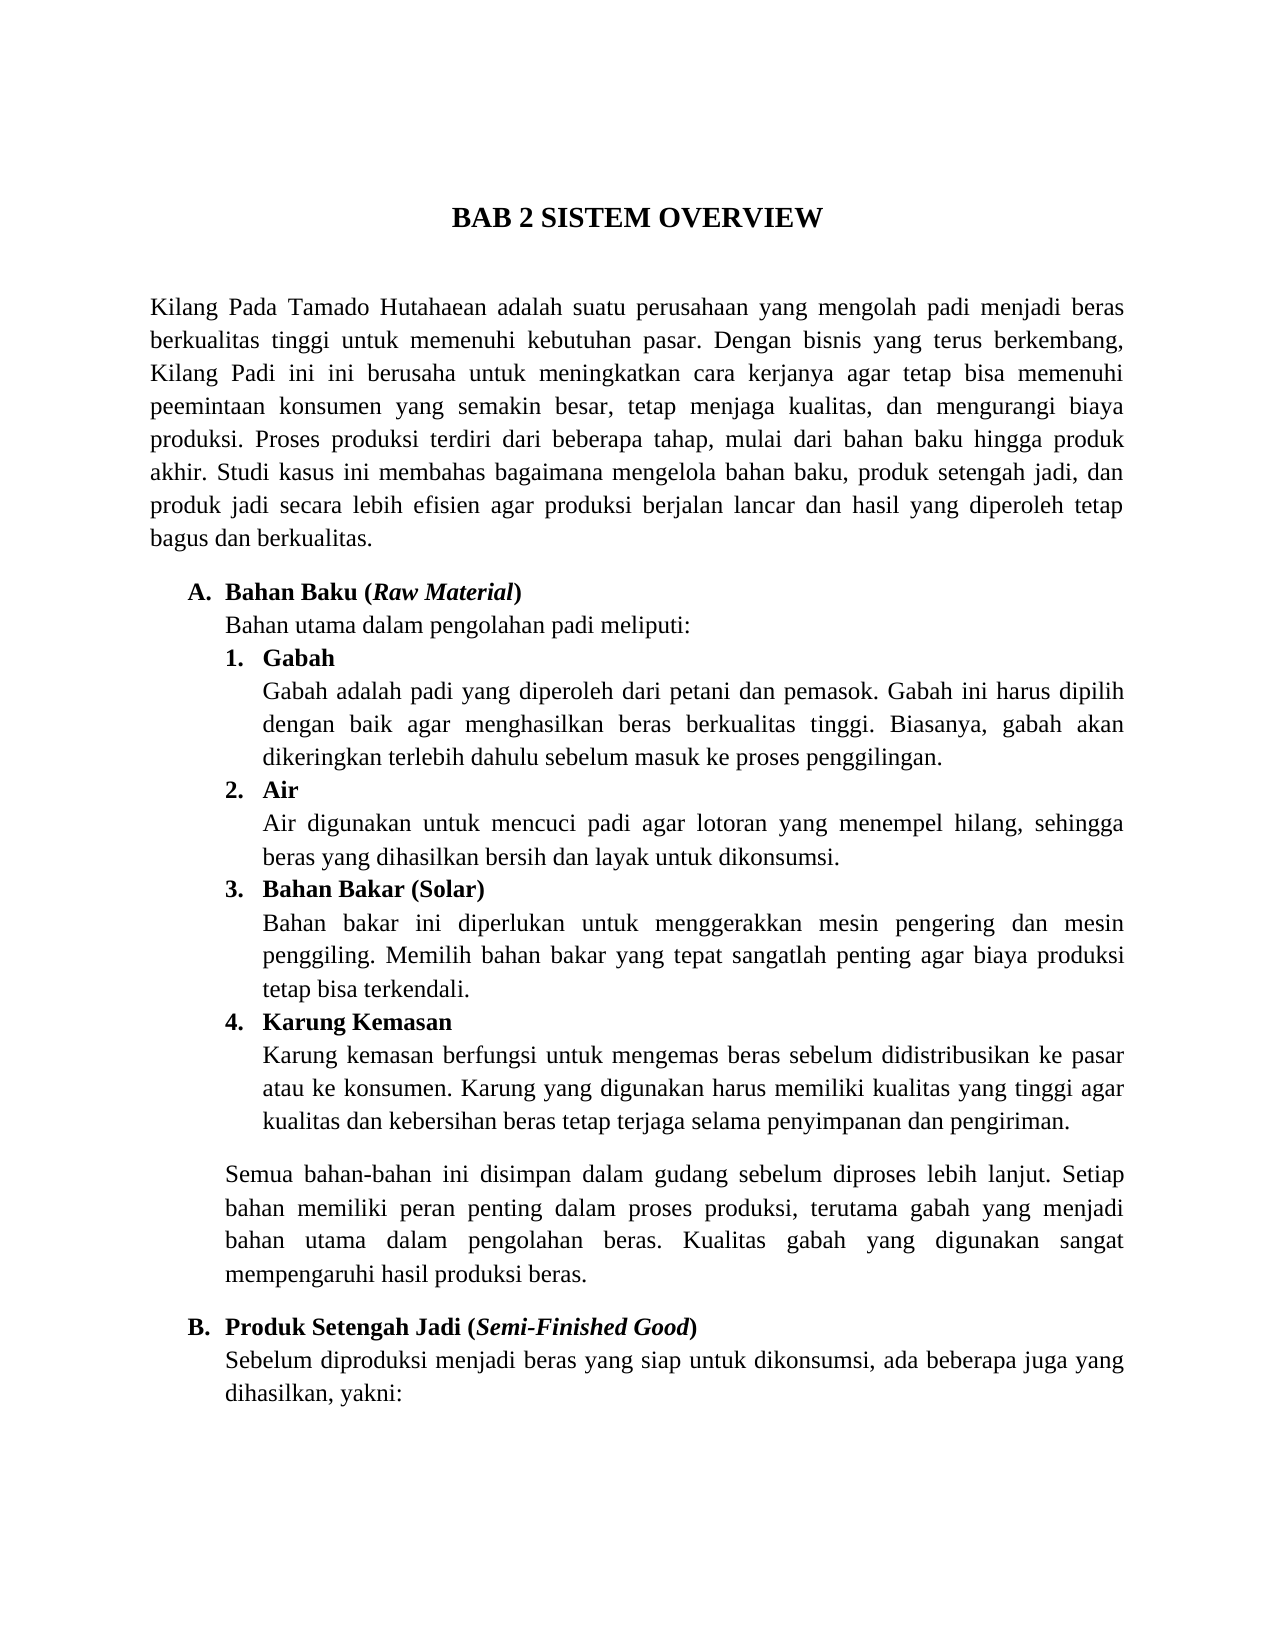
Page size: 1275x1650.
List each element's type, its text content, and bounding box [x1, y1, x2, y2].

subtitle BAB 2 SISTEM OVERVIEW [150, 200, 1125, 233]
text Kilang Pada Tamado Hutahaean adalah suatu perusahaan yang mengolah padi menjadi beras berkualitas tinggi untuk memenuhi kebutuhan pasar. Dengan bisnis yang terus berkembang, Kilang Padi ini ini berusaha untuk meningkatkan cara kerjanya agar tetap bisa memenuhi peemintaan konsumen yang semakin besar, tetap menjaga kualitas, dan mengurangi biaya produksi. Proses produksi terdiri dari beberapa tahap, mulai dari bahan baku hingga produk akhir. Studi kasus ini membahas bagaimana mengelola bahan baku, produk setengah jadi, dan produk jadi secara lebih efisien agar produksi berjalan lancar dan hasil yang diperoleh tetap bagus dan berkualitas. [150, 292, 1125, 552]
list Bahan bakar ini diperlukan untuk menggerakkan mesin pengering dan mesin penggiling. Memilih bahan bakar yang tepat sangatlah penting agar biaya produksi tetap bisa terkendali. [262, 908, 1125, 1002]
list Bahan utama dalam pengolahan padi meliputi: [225, 610, 1125, 639]
list Gabah [225, 643, 1125, 672]
list Karung kemasan berfungsi untuk mengemas beras sebelum didistribusikan ke pasar atau ke konsumen. Karung yang digunakan harus memiliki kualitas yang tinggi agar kualitas dan kebersihan beras tetap terjaga selama penyimpanan dan pengiriman. [262, 1040, 1125, 1134]
list Air digunakan untuk mencuci padi agar lotoran yang menempel hilang, sehingga beras yang dihasilkan bersih dan layak untuk dikonsumsi. [262, 808, 1125, 870]
list Gabah adalah padi yang diperoleh dari petani dan pemasok. Gabah ini harus dipilih dengan baik agar menghasilkan beras berkualitas tinggi. Biasanya, gabah akan dikeringkan terlebih dahulu sebelum masuk ke proses penggilingan. [262, 676, 1125, 771]
list Air [225, 776, 1125, 804]
list Karung Kemasan [225, 1007, 1125, 1035]
list Produk Setengah Jadi (Semi-Finished Good) [187, 1312, 1125, 1341]
list Bahan Bakar (Solar) [225, 874, 1125, 903]
list Bahan Baku (Raw Material) [187, 577, 1125, 606]
list Sebelum diproduksi menjadi beras yang siap untuk dikonsumsi, ada beberapa juga yang dihasilkan, yakni: [225, 1346, 1125, 1407]
text Semua bahan-bahan ini disimpan dalam gudang sebelum diproses lebih lanjut. Setiap bahan memiliki peran penting dalam proses produksi, terutama gabah yang menjadi bahan utama dalam pengolahan beras. Kualitas gabah yang digunakan sangat mempengaruhi hasil produksi beras. [225, 1159, 1125, 1287]
